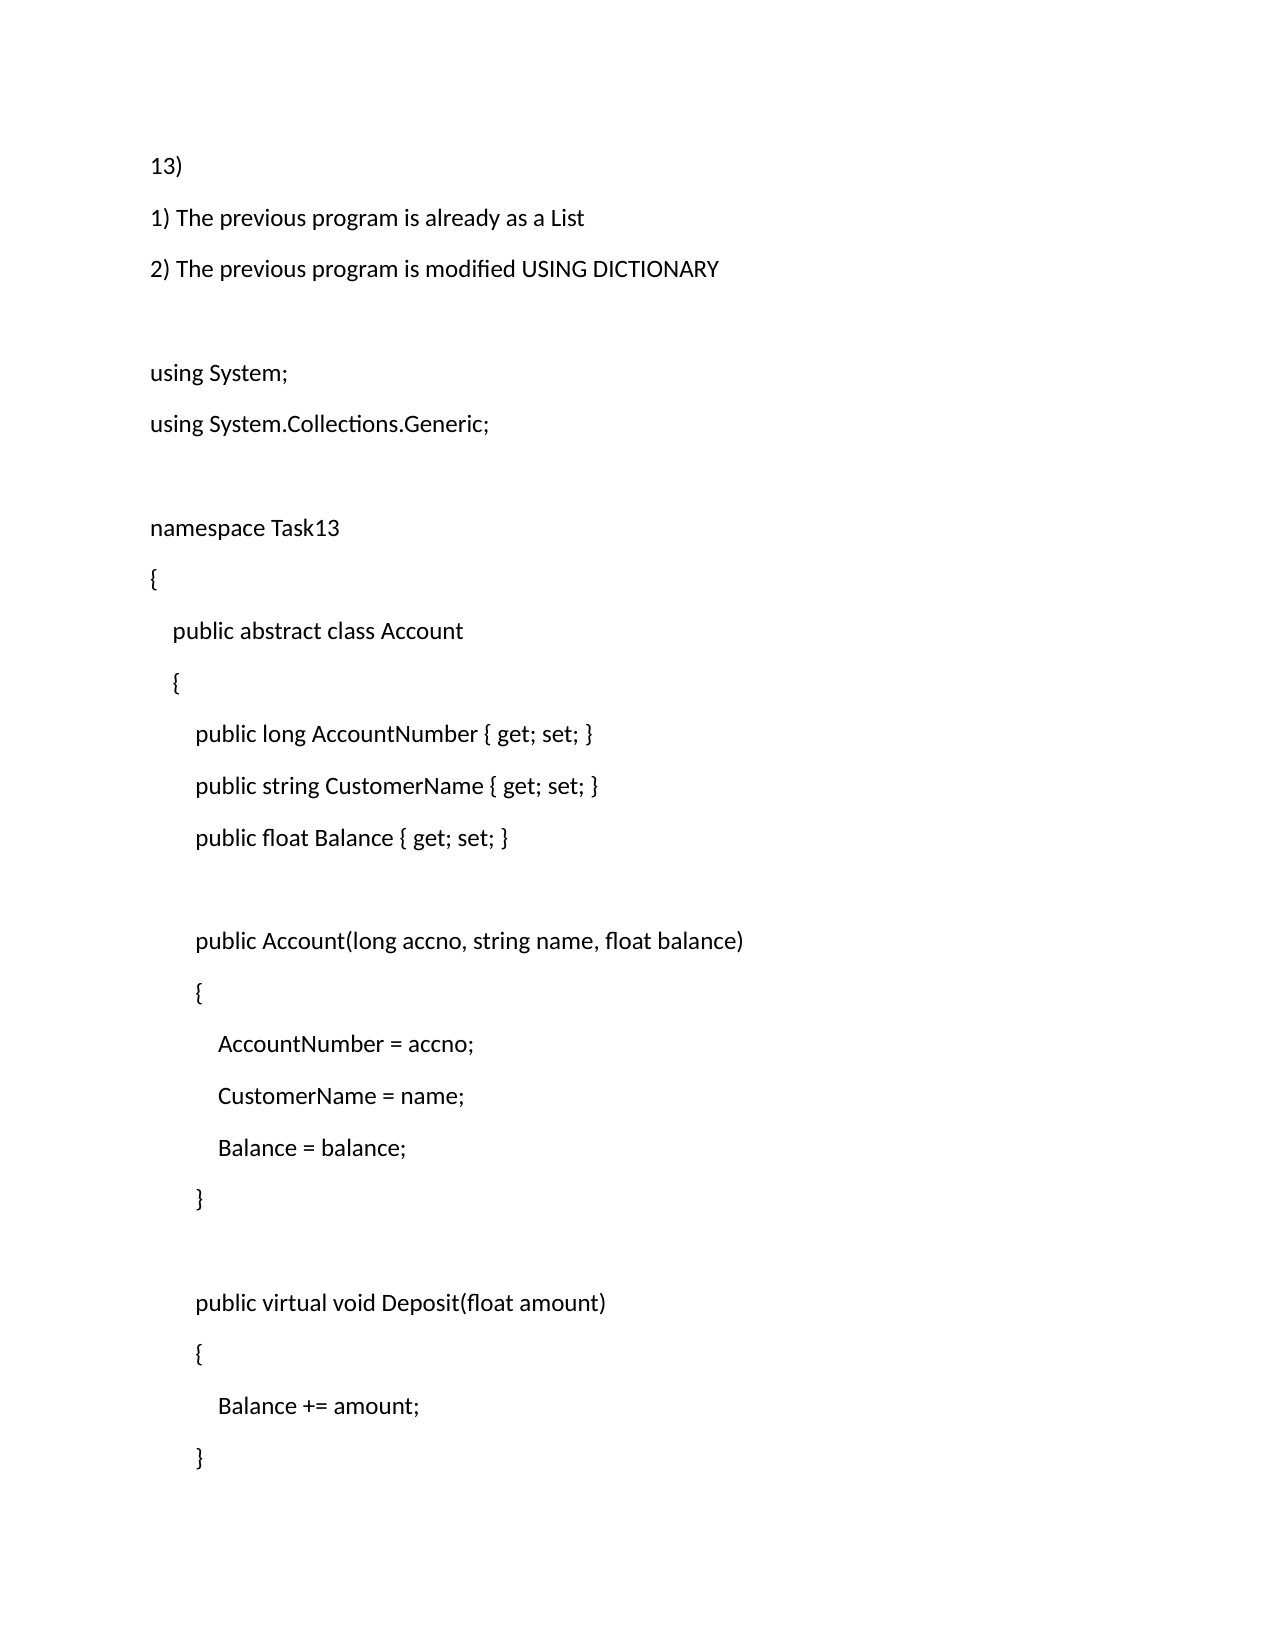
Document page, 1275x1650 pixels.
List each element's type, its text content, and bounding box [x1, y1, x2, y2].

text 2) The previous program is modified USING DICTIONARY [150, 253, 1125, 284]
text public string CustomerName { get; set; } [150, 770, 1125, 801]
text using System; [150, 357, 1125, 387]
text public long AccountNumber { get; set; } [150, 718, 1125, 749]
text { [150, 667, 1125, 697]
text public abstract class Account [150, 615, 1125, 646]
text public virtual void Deposit(float amount) [150, 1287, 1125, 1317]
text AccountNumber = accno; [150, 1028, 1125, 1059]
text public float Balance { get; set; } [150, 822, 1125, 852]
text CustomerName = name; [150, 1080, 1125, 1111]
text } [150, 1442, 1125, 1472]
text { [150, 563, 1125, 594]
text Balance = balance; [150, 1132, 1125, 1162]
text 1) The previous program is already as a List [150, 202, 1125, 232]
text { [150, 977, 1125, 1007]
text using System.Collections.Generic; [150, 408, 1125, 439]
text { [150, 1338, 1125, 1369]
text } [150, 1183, 1125, 1214]
text public Account(long accno, string name, float balance) [150, 925, 1125, 956]
text Balance += amount; [150, 1390, 1125, 1421]
text namespace Task13 [150, 512, 1125, 542]
text 13) [150, 150, 1125, 181]
